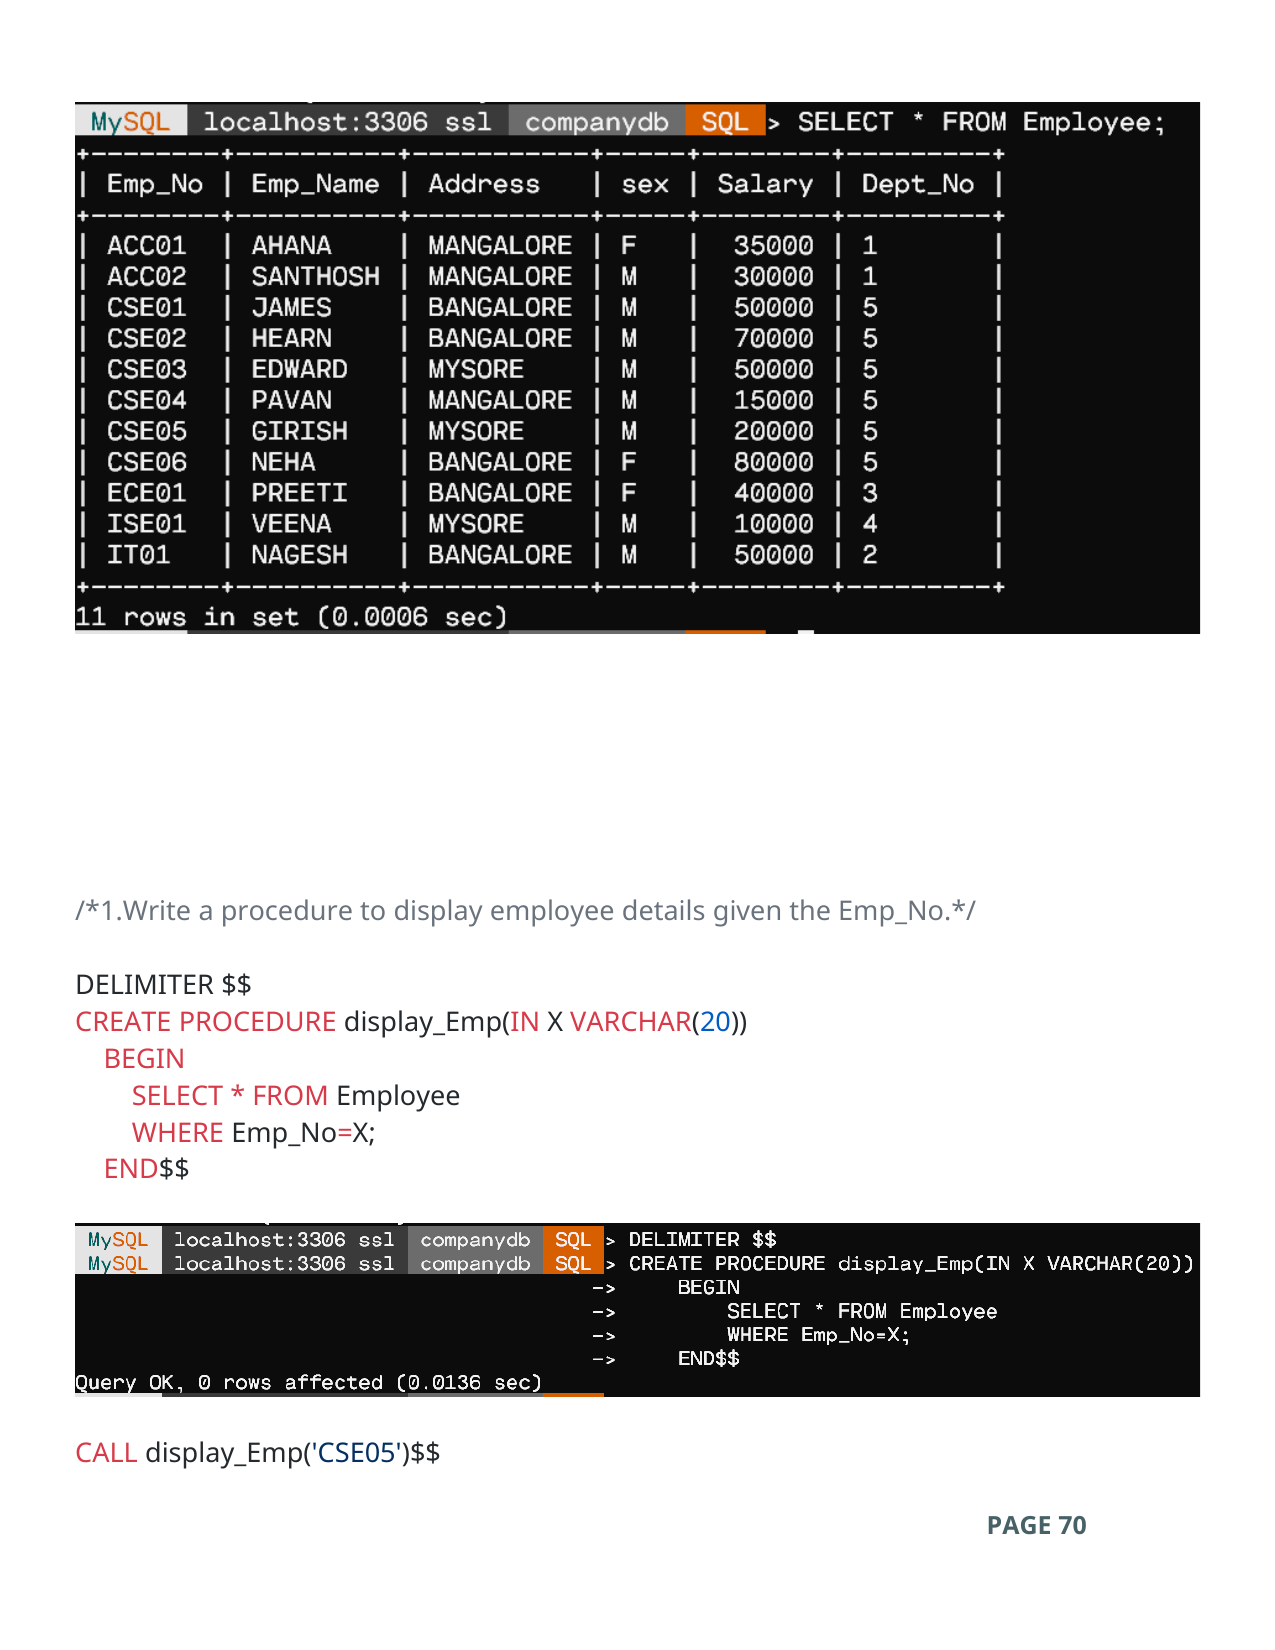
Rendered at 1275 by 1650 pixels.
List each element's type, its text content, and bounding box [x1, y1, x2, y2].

text BEGIN [75, 1039, 1200, 1076]
text DELIMITER $$ [75, 966, 1200, 1002]
text CALL display_Emp('CSE05')$$ [75, 1433, 1200, 1470]
text /*1.Write a procedure to display employee details given the Emp_No.*/ [75, 892, 1200, 929]
text CREATE PROCEDURE display_Emp(IN X VARCHAR(20)) [75, 1002, 1200, 1039]
picture [75, 102, 1200, 634]
text WHERE Emp_No=X; [75, 1113, 1200, 1150]
text SELECT * FROM Employee [75, 1076, 1200, 1113]
picture [75, 1223, 1200, 1397]
text END$$ [75, 1150, 1200, 1187]
